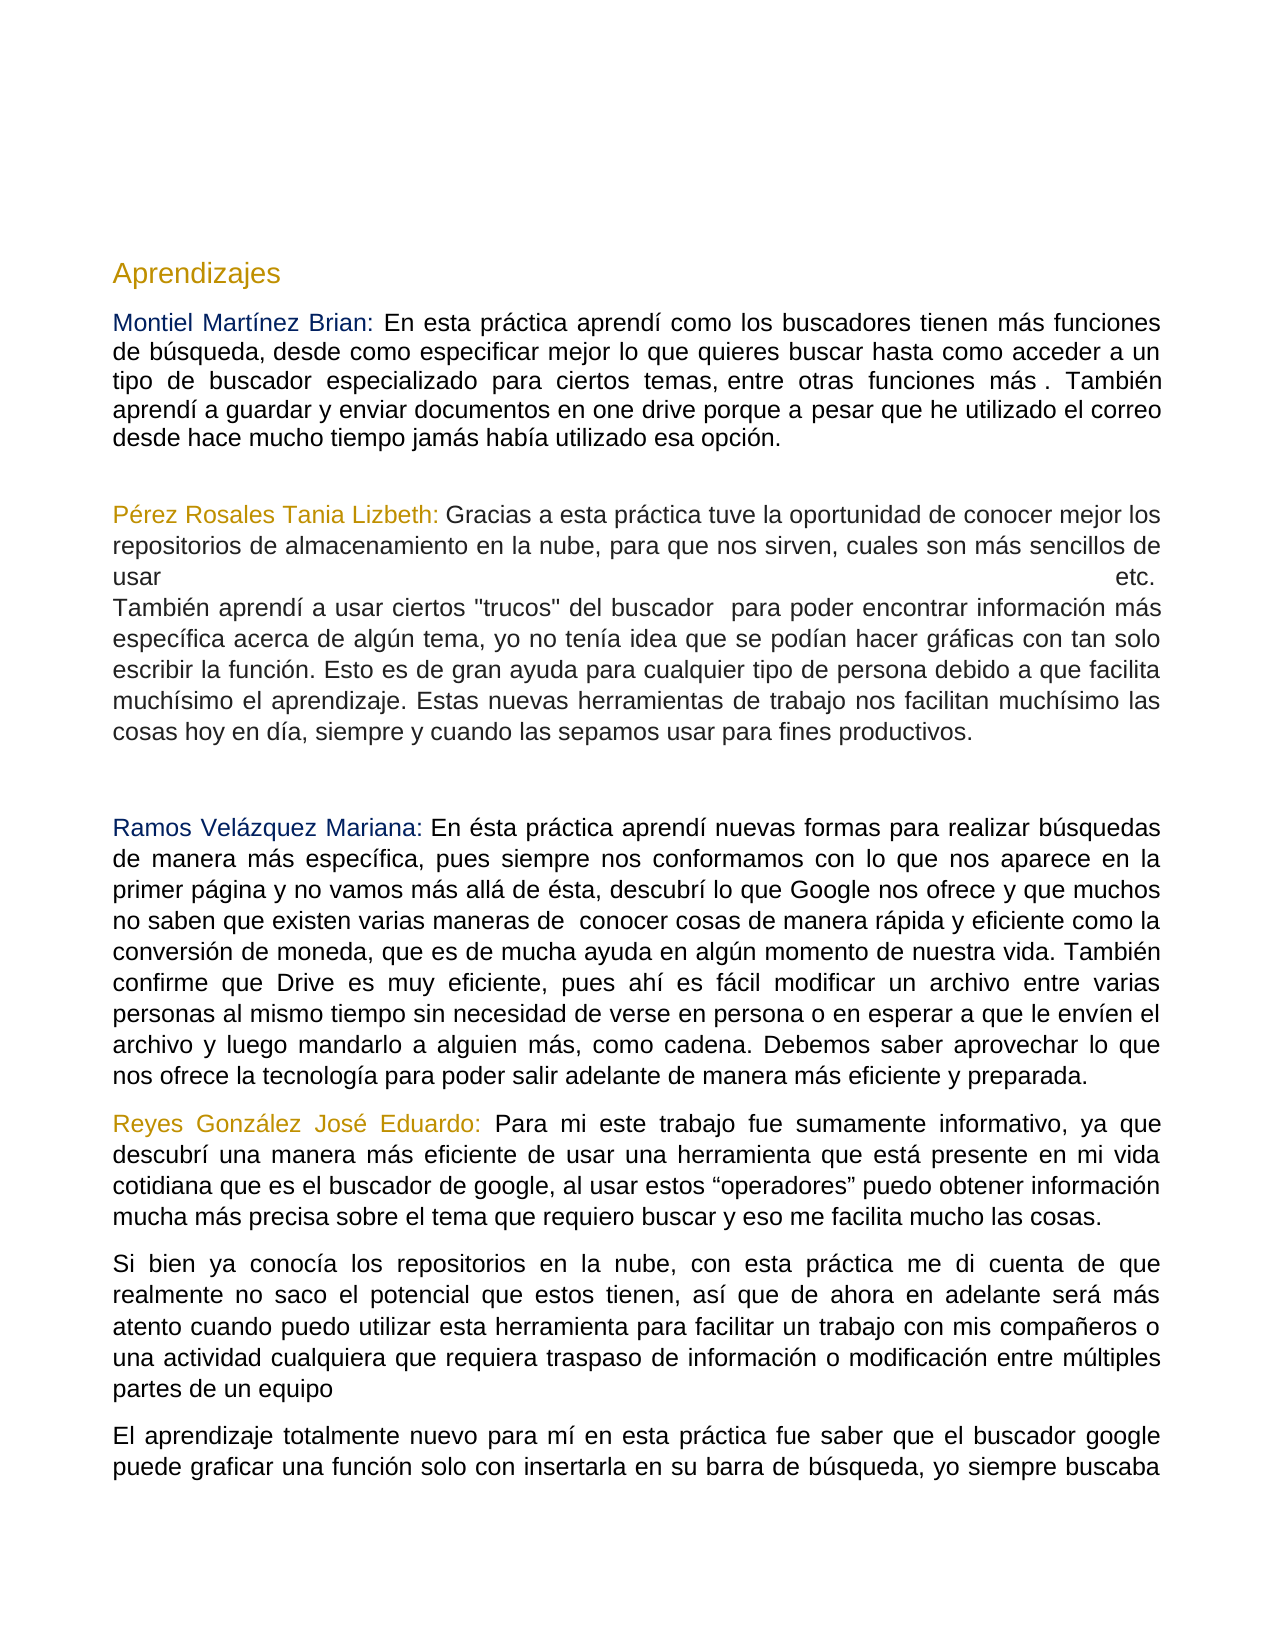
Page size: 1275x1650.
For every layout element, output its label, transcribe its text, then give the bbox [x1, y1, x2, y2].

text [112, 1421, 1162, 1481]
text Aprendizajes [112, 256, 1162, 289]
text Montiel Martínez Brian: En esta práctica aprendí como los buscadores tienen más funciones de búsqueda, desde como especificar mejor lo que quieres buscar hasta como acceder a un tipo de buscador especializado para ciertos temas, entre otras funciones más . También aprendí a guardar y enviar documentos en one drive porque a pesar que he utilizado el correo desde hace mucho tiempo jamás había utilizado esa opción. [112, 308, 1162, 452]
text Pérez Rosales Tania Lizbeth: Gracias a esta práctica tuve la oportunidad de conocer mejor los repositorios de almacenamiento en la nube, para que nos sirven, cuales son más sencillos de usar etc. También aprendí a usar ciertos "trucos" del buscador para poder encontrar información más específica acerca de algún tema, yo no tenía idea que se podían hacer gráficas con tan solo escribir la función. Esto es de gran ayuda para cualquier tipo de persona debido a que facilita muchísimo el aprendizaje. Estas nuevas herramientas de trabajo nos facilitan muchísimo las cosas hoy en día, siempre y cuando las sepamos usar para fines productivos. [112, 500, 1162, 746]
text Ramos Velázquez Mariana: En ésta práctica aprendí nuevas formas para realizar búsquedas de manera más específica, pues siempre nos conformamos con lo que nos aparece en la primer página y no vamos más allá de ésta, descubrí lo que Google nos ofrece y que muchos no saben que existen varias maneras de conocer cosas de manera rápida y eficiente como la conversión de moneda, que es de mucha ayuda en algún momento de nuestra vida. También confirme que Drive es muy eficiente, pues ahí es fácil modificar un archivo entre varias personas al mismo tiempo sin necesidad de verse en persona o en esperar a que le envíen el archivo y luego mandarlo a alguien más, como cadena. Debemos saber aprovechar lo que nos ofrece la tecnología para poder salir adelante de manera más eficiente y preparada. [112, 813, 1162, 1090]
text Reyes González José Eduardo: Para mi este trabajo fue sumamente informativo, ya que descubrí una manera más eficiente de usar una herramienta que está presente en mi vida cotidiana que es el buscador de google, al usar estos “operadores” puedo obtener información mucha más precisa sobre el tema que requiero buscar y eso me facilita mucho las cosas. [112, 1109, 1162, 1231]
text Si bien ya conocía los repositorios en la nube, con esta práctica me di cuenta de que realmente no saco el potencial que estos tienen, así que de ahora en adelante será más atento cuando puedo utilizar esta herramienta para facilitar un trabajo con mis compañeros o una actividad cualquiera que requiera traspaso de información o modificación entre múltiples partes de un equipo [112, 1249, 1162, 1402]
